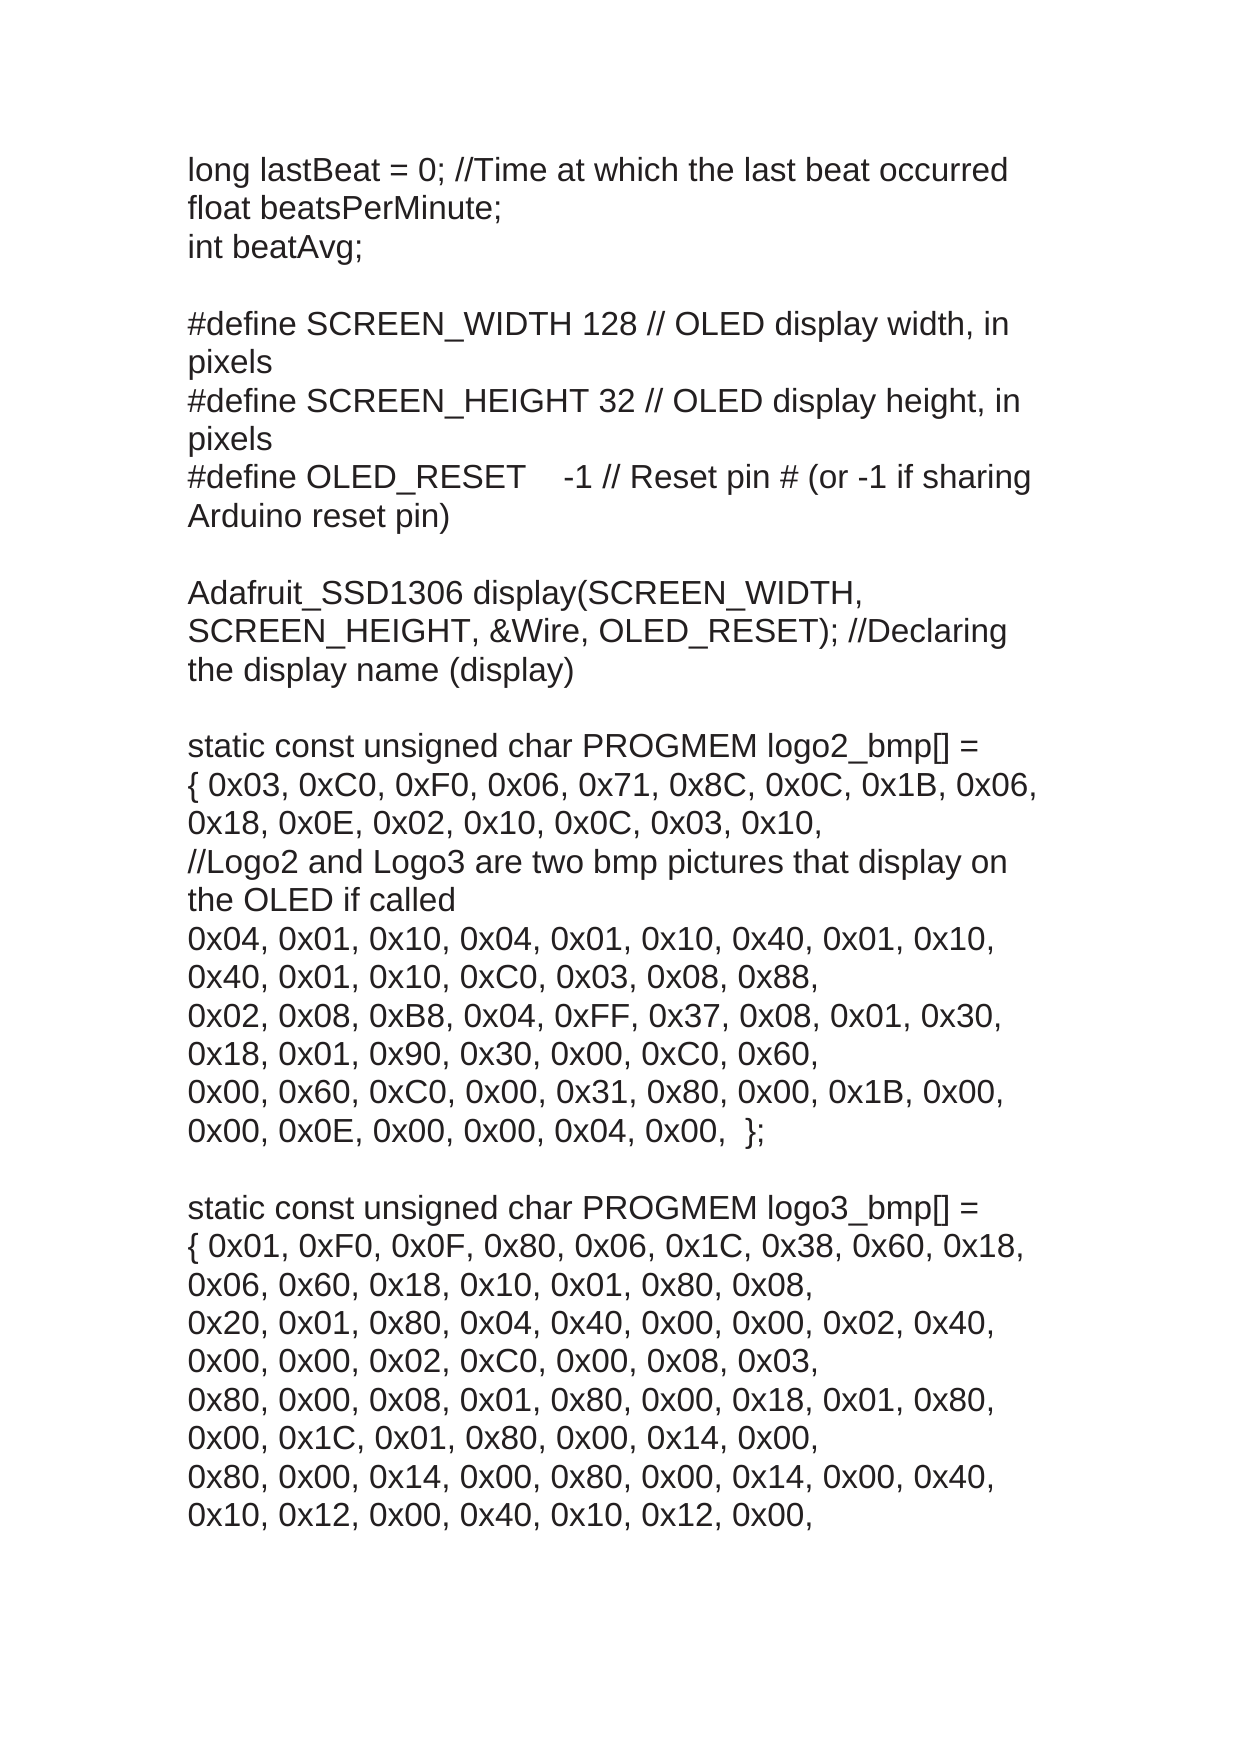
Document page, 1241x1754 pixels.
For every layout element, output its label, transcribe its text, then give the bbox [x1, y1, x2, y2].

text float beatsPerMinute; [187, 188, 1053, 227]
text static const unsigned char PROGMEM logo3_bmp[] = [187, 1188, 1053, 1226]
text int beatAvg; [187, 227, 1053, 265]
text static const unsigned char PROGMEM logo2_bmp[] = [187, 727, 1053, 765]
text 0x80, 0x00, 0x08, 0x01, 0x80, 0x00, 0x18, 0x01, 0x80, 0x00, 0x1C, 0x01, 0x80, 0x00, 0x14, 0x00, [187, 1380, 1053, 1457]
text Adafruit_SSD1306 display(SCREEN_WIDTH, SCREEN_HEIGHT, &Wire, OLED_RESET); //Declaring the display name (display) [187, 573, 1053, 688]
text 0x20, 0x01, 0x80, 0x04, 0x40, 0x00, 0x00, 0x02, 0x40, 0x00, 0x00, 0x02, 0xC0, 0x00, 0x08, 0x03, [187, 1303, 1053, 1380]
text #define SCREEN_WIDTH 128 // OLED display width, in pixels [187, 304, 1053, 381]
text #define SCREEN_HEIGHT 32 // OLED display height, in pixels [187, 381, 1053, 457]
text { 0x01, 0xF0, 0x0F, 0x80, 0x06, 0x1C, 0x38, 0x60, 0x18, 0x06, 0x60, 0x18, 0x10, 0x01, 0x80, 0x08, [187, 1226, 1053, 1303]
text #define OLED_RESET -1 // Reset pin # (or -1 if sharing Arduino reset pin) [187, 457, 1053, 534]
text { 0x03, 0xC0, 0xF0, 0x06, 0x71, 0x8C, 0x0C, 0x1B, 0x06, 0x18, 0x0E, 0x02, 0x10, 0x0C, 0x03, 0x10, //Logo2 and Logo3 are two bmp pictures that display on the OLED if called [187, 765, 1053, 919]
text long lastBeat = 0; //Time at which the last beat occurred [187, 150, 1053, 188]
text 0x02, 0x08, 0xB8, 0x04, 0xFF, 0x37, 0x08, 0x01, 0x30, 0x18, 0x01, 0x90, 0x30, 0x00, 0xC0, 0x60, [187, 996, 1053, 1072]
text 0x04, 0x01, 0x10, 0x04, 0x01, 0x10, 0x40, 0x01, 0x10, 0x40, 0x01, 0x10, 0xC0, 0x03, 0x08, 0x88, [187, 919, 1053, 996]
text 0x00, 0x60, 0xC0, 0x00, 0x31, 0x80, 0x00, 0x1B, 0x00, 0x00, 0x0E, 0x00, 0x00, 0x04, 0x00, }; [187, 1072, 1053, 1149]
text 0x80, 0x00, 0x14, 0x00, 0x80, 0x00, 0x14, 0x00, 0x40, 0x10, 0x12, 0x00, 0x40, 0x10, 0x12, 0x00, [187, 1457, 1053, 1534]
